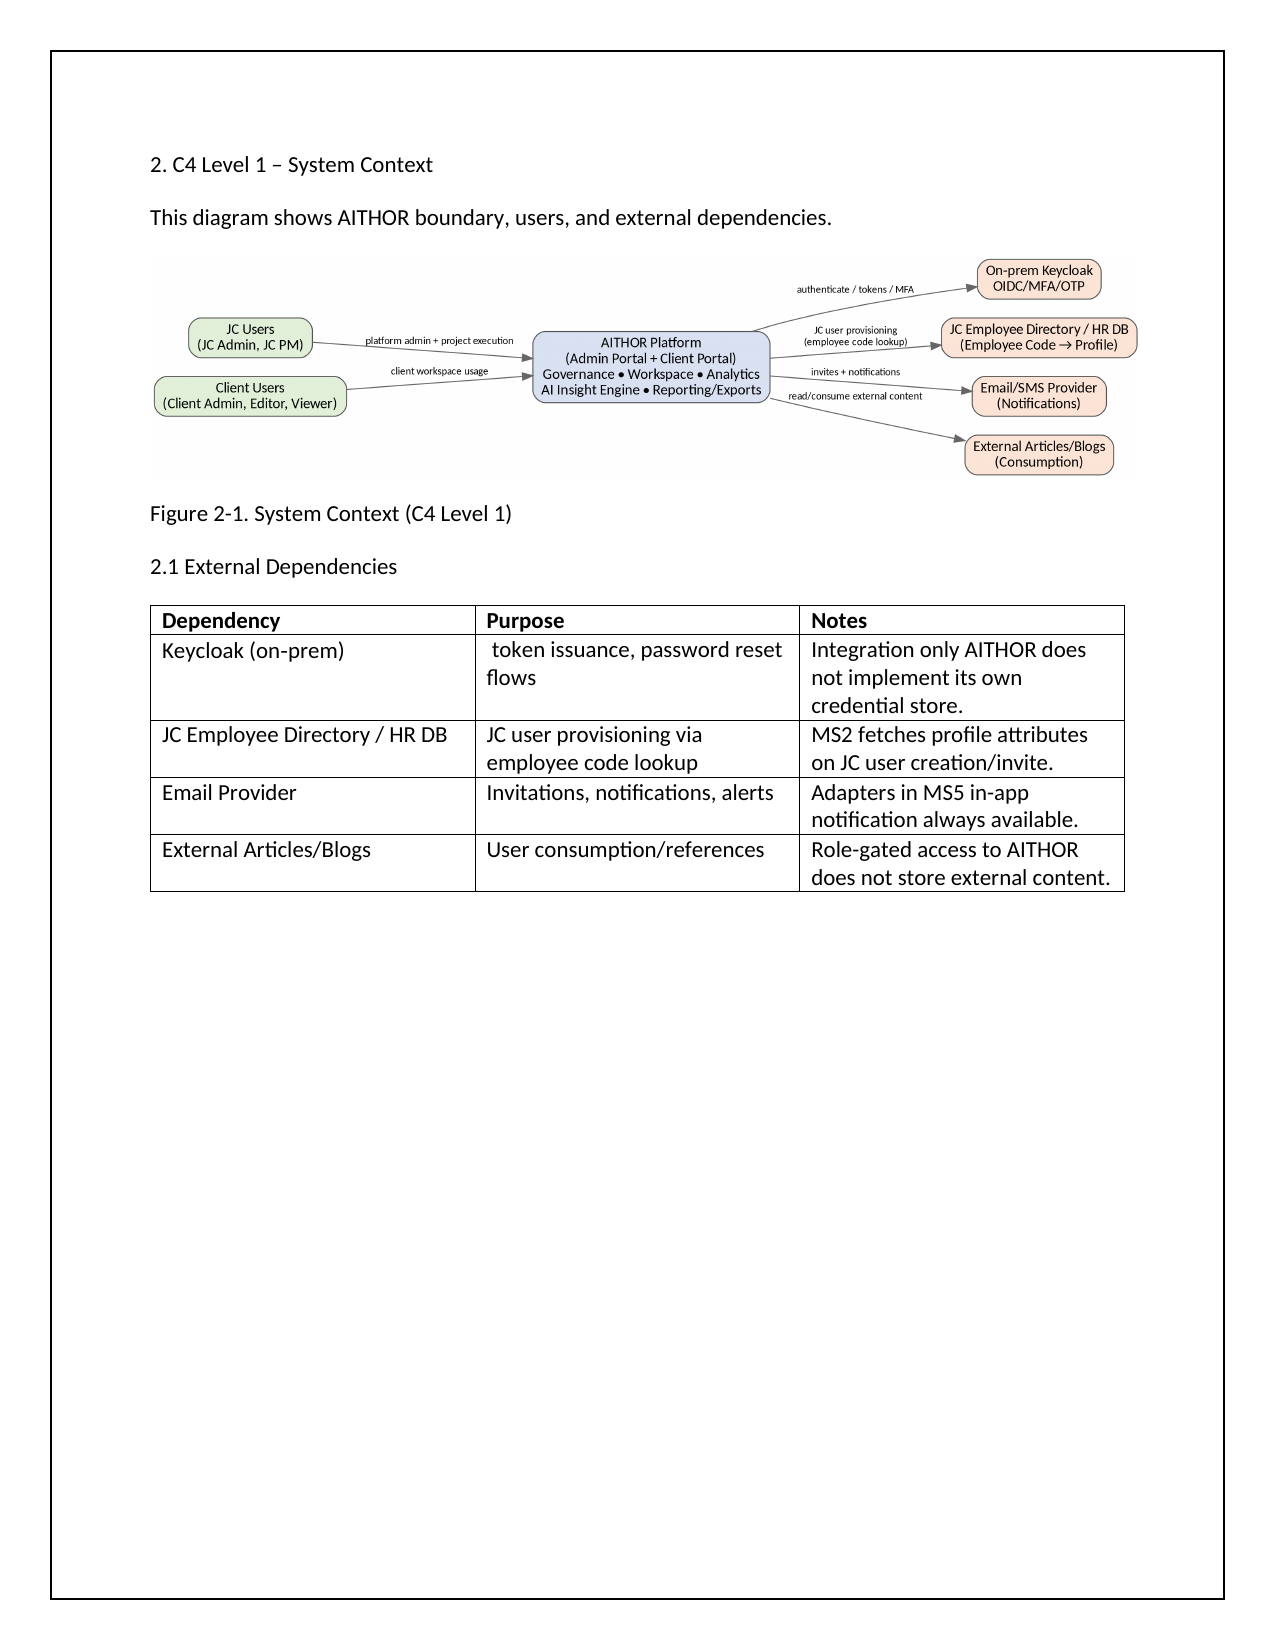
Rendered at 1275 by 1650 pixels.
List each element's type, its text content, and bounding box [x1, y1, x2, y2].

table_cell Keycloak (on‑prem) [151, 635, 475, 719]
text Figure 2-1. System Context (C4 Level 1) [150, 499, 1125, 527]
table_header Notes [800, 606, 1124, 634]
table_cell Adapters in MS5 in-app notification always available. [800, 778, 1124, 834]
text 2.1 External Dependencies [150, 552, 1125, 580]
table_cell JC user provisioning via employee code lookup [476, 721, 799, 777]
picture [150, 256, 1140, 479]
table_cell token issuance, password reset flows [476, 635, 799, 719]
table_cell Email Provider [151, 778, 475, 834]
table_cell Integration only AITHOR does not implement its own credential store. [800, 635, 1124, 719]
text 2. C4 Level 1 – System Context [150, 150, 1125, 178]
table_header Dependency [151, 606, 475, 634]
table_cell JC Employee Directory / HR DB [151, 721, 475, 777]
table_cell External Articles/Blogs [151, 835, 475, 891]
table_cell Role-gated access to AITHOR does not store external content. [800, 835, 1124, 891]
table_cell User consumption/references [476, 835, 799, 891]
table_header Purpose [476, 606, 799, 634]
table_cell Invitations, notifications, alerts [476, 778, 799, 834]
table_cell MS2 fetches profile attributes on JC user creation/invite. [800, 721, 1124, 777]
text This diagram shows AITHOR boundary, users, and external dependencies. [150, 203, 1125, 231]
